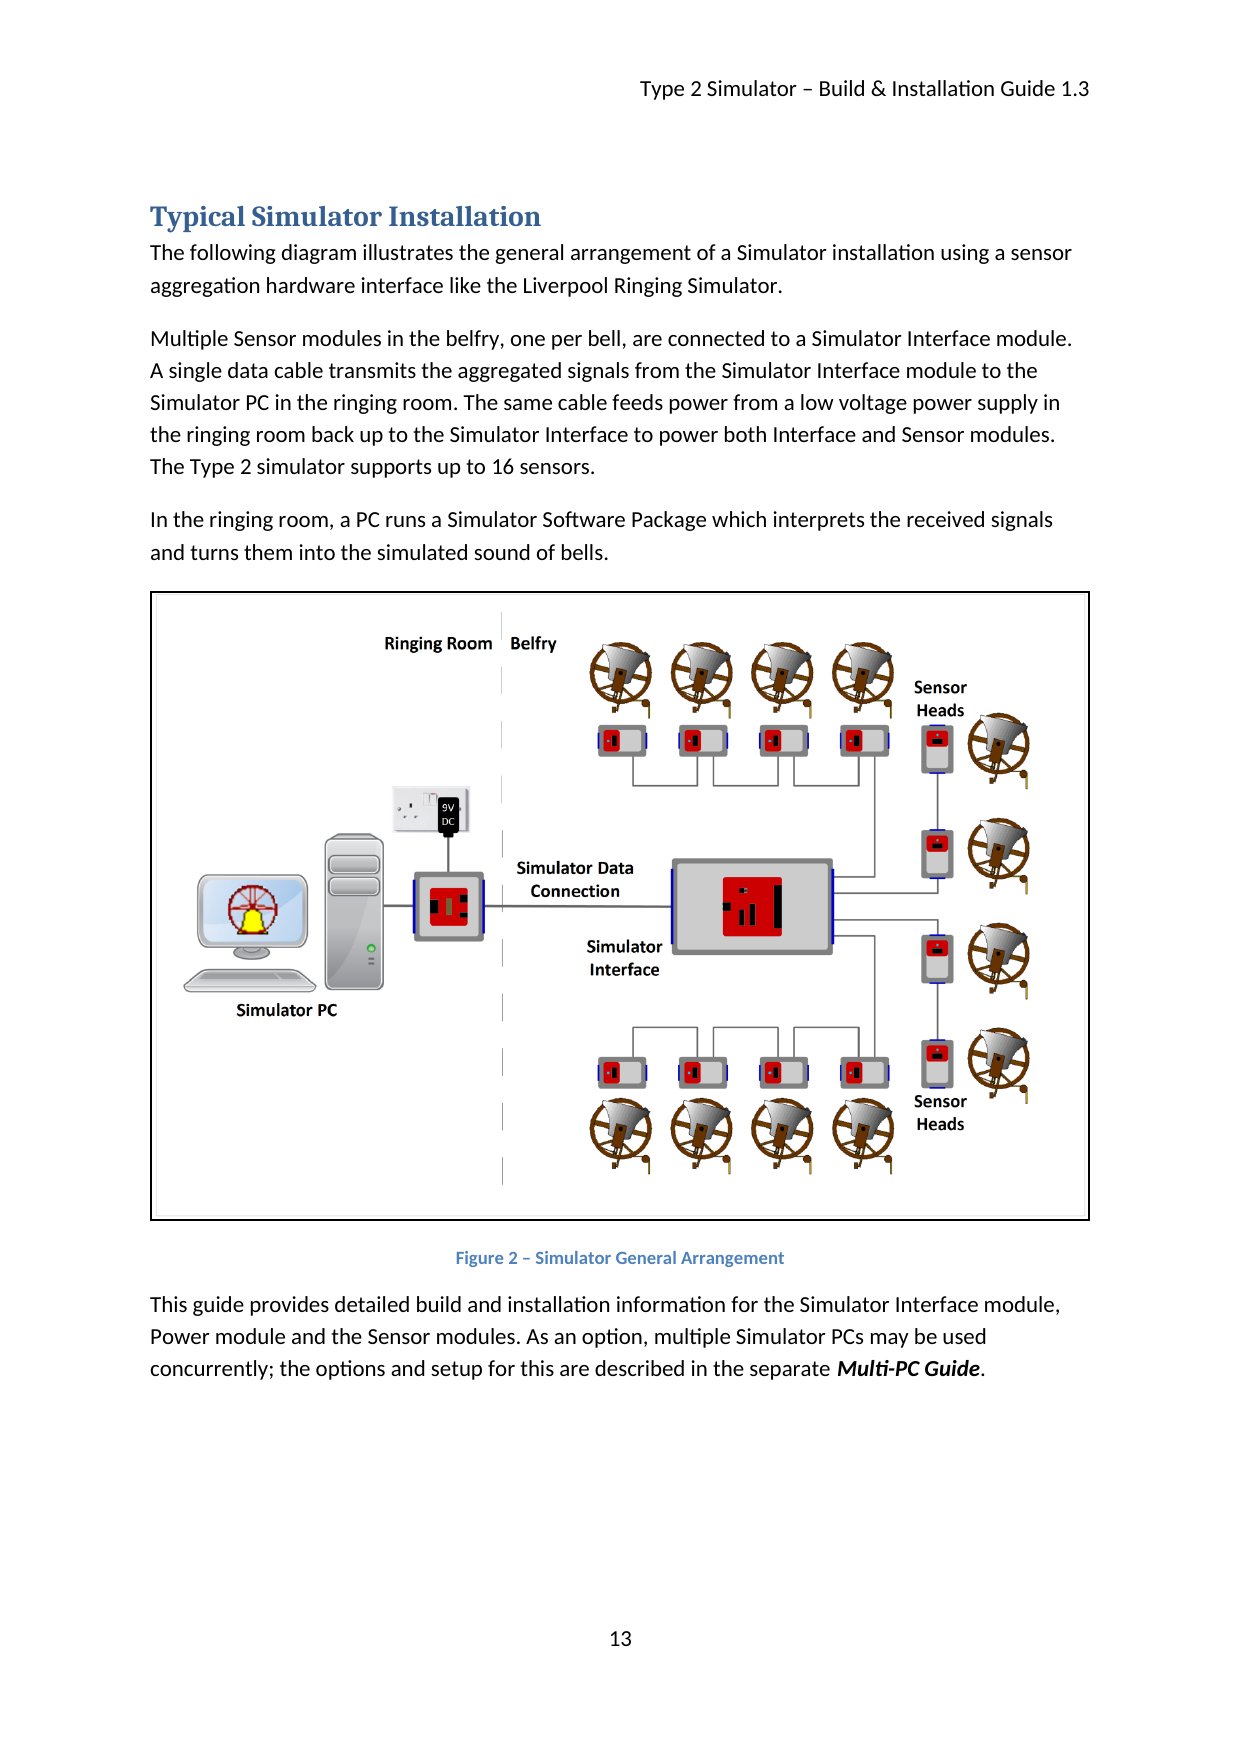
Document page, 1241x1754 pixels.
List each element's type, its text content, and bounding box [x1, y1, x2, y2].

picture [152, 593, 1088, 1219]
text The following diagram illustrates the general arrangement of a Simulator installation using a sensor aggregation hardware interface like the Liverpool Ringing Simulator. [150, 238, 1090, 299]
text In the ringing room, a PC runs a Simulator Software Package which interprets the received signals and turns them into the simulated sound of bells. [150, 506, 1090, 566]
subtitle Typical Simulator Installation [150, 200, 1090, 233]
text This guide provides detailed build and installation information for the Simulator Interface module, Power module and the Sensor modules. As an option, multiple Simulator PCs may be used concurrently; the options and setup for this are described in the separate Multi-PC Guide. [150, 1290, 1090, 1383]
text Multiple Sensor modules in the belfry, one per bell, are connected to a Simulator Interface module. A single data cable transmits the aggregated signals from the Simulator Interface module to the Simulator PC in the ringing room. The same cable feeds power from a low voltage power supply in the ringing room back up to the Simulator Interface to power both Interface and Sensor modules. The Type 2 simulator supports up to 16 sensors. [150, 324, 1090, 481]
text Figure 2 – Simulator General Arrangement [150, 1246, 1090, 1269]
